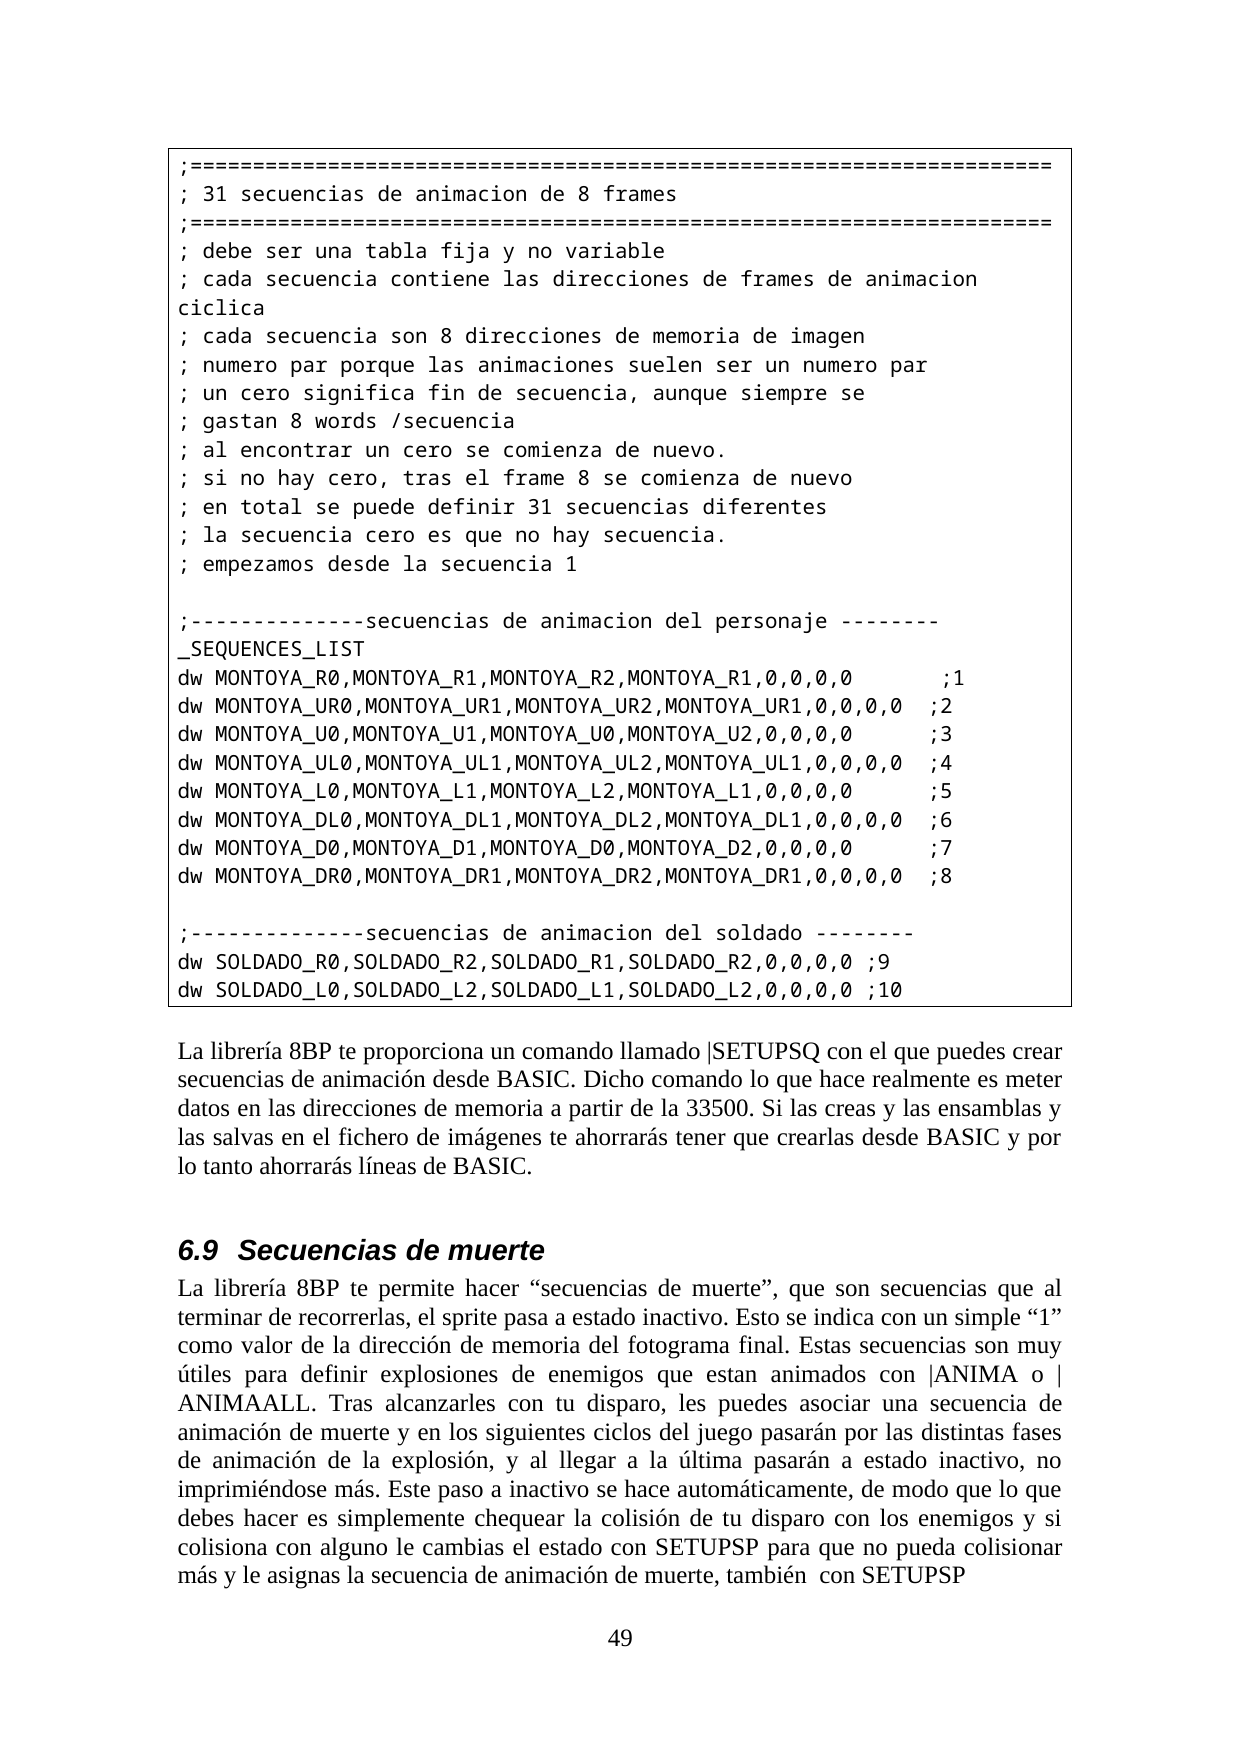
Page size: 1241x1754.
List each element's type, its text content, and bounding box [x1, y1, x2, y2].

text dw MONTOYA_L0,MONTOYA_L1,MONTOYA_L2,MONTOYA_L1,0,0,0,0 ;5 [177, 776, 1063, 805]
text ; en total se puede definir 31 secuencias diferentes [177, 492, 1063, 520]
text dw MONTOYA_DL0,MONTOYA_DL1,MONTOYA_DL2,MONTOYA_DL1,0,0,0,0 ;6 [177, 805, 1063, 833]
text ; al encontrar un cero se comienza de nuevo. [177, 435, 1063, 463]
text ; gastan 8 words /secuencia [177, 407, 1063, 435]
text dw SOLDADO_R0,SOLDADO_R2,SOLDADO_R1,SOLDADO_R2,0,0,0,0 ;9 [177, 947, 1063, 972]
text ; si no hay cero, tras el frame 8 se comienza de nuevo [177, 463, 1063, 492]
text ; numero par porque las animaciones suelen ser un numero par [177, 350, 1063, 378]
text ; debe ser una tabla fija y no variable [177, 236, 1063, 264]
text La librería 8BP te permite hacer “secuencias de muerte”, que son secuencias que al terminar de recorrerlas, el sprite pasa a estado inactivo. Esto se indica con un simple “1” como valor de la dirección de memoria del fotograma final. Estas secuencias son muy útiles para definir explosiones de enemigos que estan animados con |ANIMA o |ANIMAALL. Tras alcanzarles con tu disparo, les puedes asociar una secuencia de animación de muerte y en los siguientes ciclos del juego pasarán por las distintas fases de animación de la explosión, y al llegar a la última pasarán a estado inactivo, no imprimiéndose más. Este paso a inactivo se hace automáticamente, de modo que lo que debes hacer es simplemente chequear la colisión de tu disparo con los enemigos y si colisiona con alguno le cambias el estado con SETUPSP para que no pueda colisionar más y le asignas la secuencia de animación de muerte, también con SETUPSP [177, 1273, 1063, 1589]
text ; 31 secuencias de animacion de 8 frames [177, 179, 1063, 208]
text ; la secuencia cero es que no hay secuencia. [177, 520, 1063, 549]
text ; un cero significa fin de secuencia, aunque siempre se [177, 378, 1063, 407]
text ; cada secuencia contiene las direcciones de frames de animacion ciclica [177, 264, 1063, 321]
text dw SOLDADO_L0,SOLDADO_L2,SOLDADO_L1,SOLDADO_L2,0,0,0,0 ;10 [169, 972, 1071, 1006]
text ;===================================================================== [169, 149, 1071, 179]
text La librería 8BP te proporciona un comando llamado |SETUPSQ con el que puedes crear secuencias de animación desde BASIC. Dicho comando lo que hace realmente es meter datos en las direcciones de memoria a partir de la 33500. Si las creas y las ensamblas y las salvas en el fichero de imágenes te ahorrarás tener que crearlas desde BASIC y por lo tanto ahorrarás líneas de BASIC. [177, 1036, 1063, 1179]
text ;--------------secuencias de animacion del personaje -------- [177, 606, 1063, 634]
text ;--------------secuencias de animacion del soldado -------- [177, 918, 1063, 947]
text dw MONTOYA_UR0,MONTOYA_UR1,MONTOYA_UR2,MONTOYA_UR1,0,0,0,0 ;2 [177, 691, 1063, 719]
subtitle Secuencias de muerte [177, 1233, 1063, 1267]
text ;===================================================================== [177, 208, 1063, 236]
text dw MONTOYA_UL0,MONTOYA_UL1,MONTOYA_UL2,MONTOYA_UL1,0,0,0,0 ;4 [177, 748, 1063, 776]
text ; empezamos desde la secuencia 1 [177, 549, 1063, 577]
text dw MONTOYA_DR0,MONTOYA_DR1,MONTOYA_DR2,MONTOYA_DR1,0,0,0,0 ;8 [177, 862, 1063, 890]
text ; cada secuencia son 8 direcciones de memoria de imagen [177, 321, 1063, 350]
text dw MONTOYA_R0,MONTOYA_R1,MONTOYA_R2,MONTOYA_R1,0,0,0,0 ;1 [177, 663, 1063, 691]
text dw MONTOYA_U0,MONTOYA_U1,MONTOYA_U0,MONTOYA_U2,0,0,0,0 ;3 [177, 719, 1063, 748]
text _SEQUENCES_LIST [177, 634, 1063, 663]
text dw MONTOYA_D0,MONTOYA_D1,MONTOYA_D0,MONTOYA_D2,0,0,0,0 ;7 [177, 833, 1063, 862]
